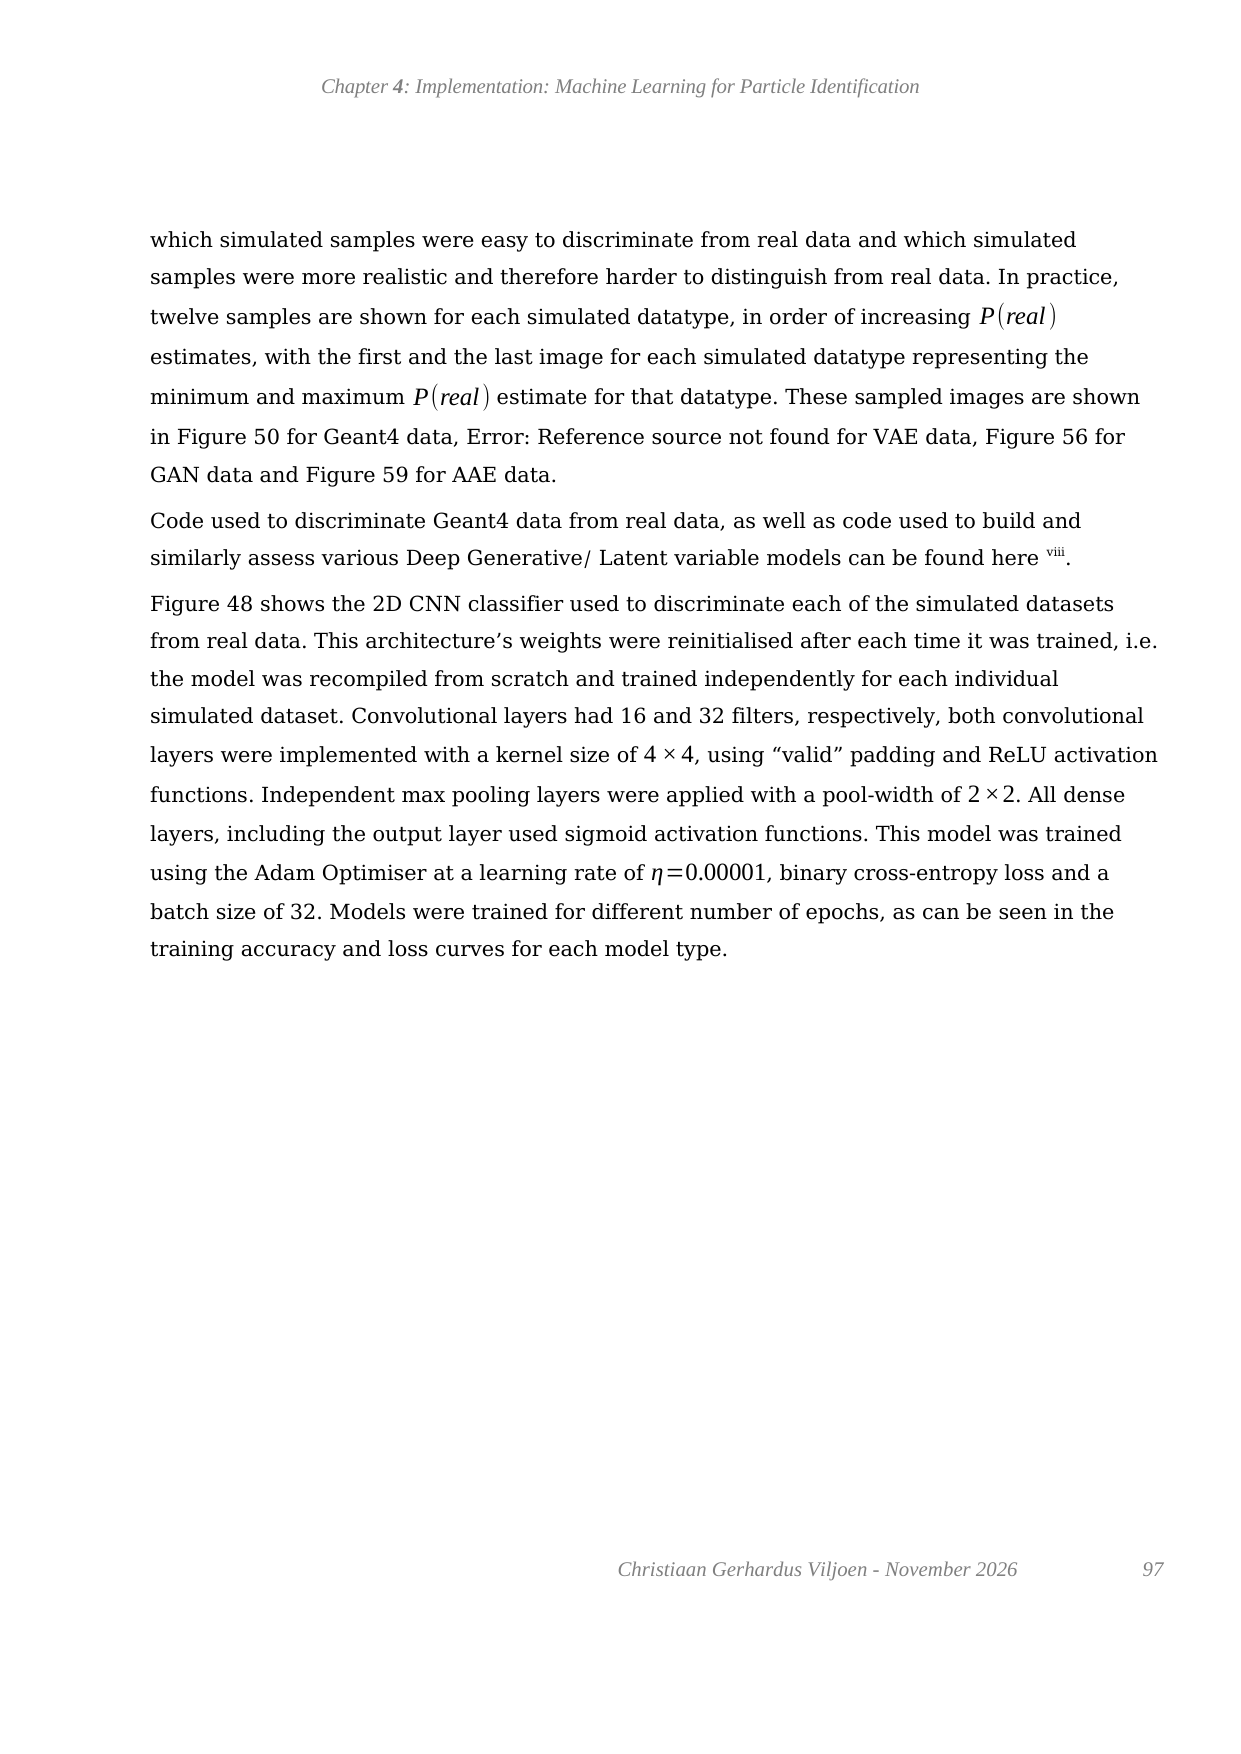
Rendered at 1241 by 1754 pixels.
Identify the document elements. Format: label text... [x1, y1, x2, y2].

text Code used to discriminate Geant4 data from real data, as well as code used to build and similarly assess various Deep Generative/ Latent variable models can be found here . [150, 507, 1165, 570]
text Figure 48 shows the 2D CNN classifier used to discriminate each of the simulated datasets from real data. This architecture’s weights were reinitialised after each time it was trained, i.e. the model was recompiled from scratch and trained independently for each individual simulated dataset. Convolutional layers had 16 and 32 filters, respectively, both convolutional layers were implemented with a kernel size of , using “valid” padding and ReLU activation functions. Independent max pooling layers were applied with a pool-width of . All dense layers, including the output layer used sigmoid activation functions. This model was trained using the Adam Optimiser at a learning rate of , binary cross-entropy loss and a batch size of 32. Models were trained for different number of epochs, as can be seen in the training accuracy and loss curves for each model type. [150, 591, 1165, 961]
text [150, 227, 1165, 487]
